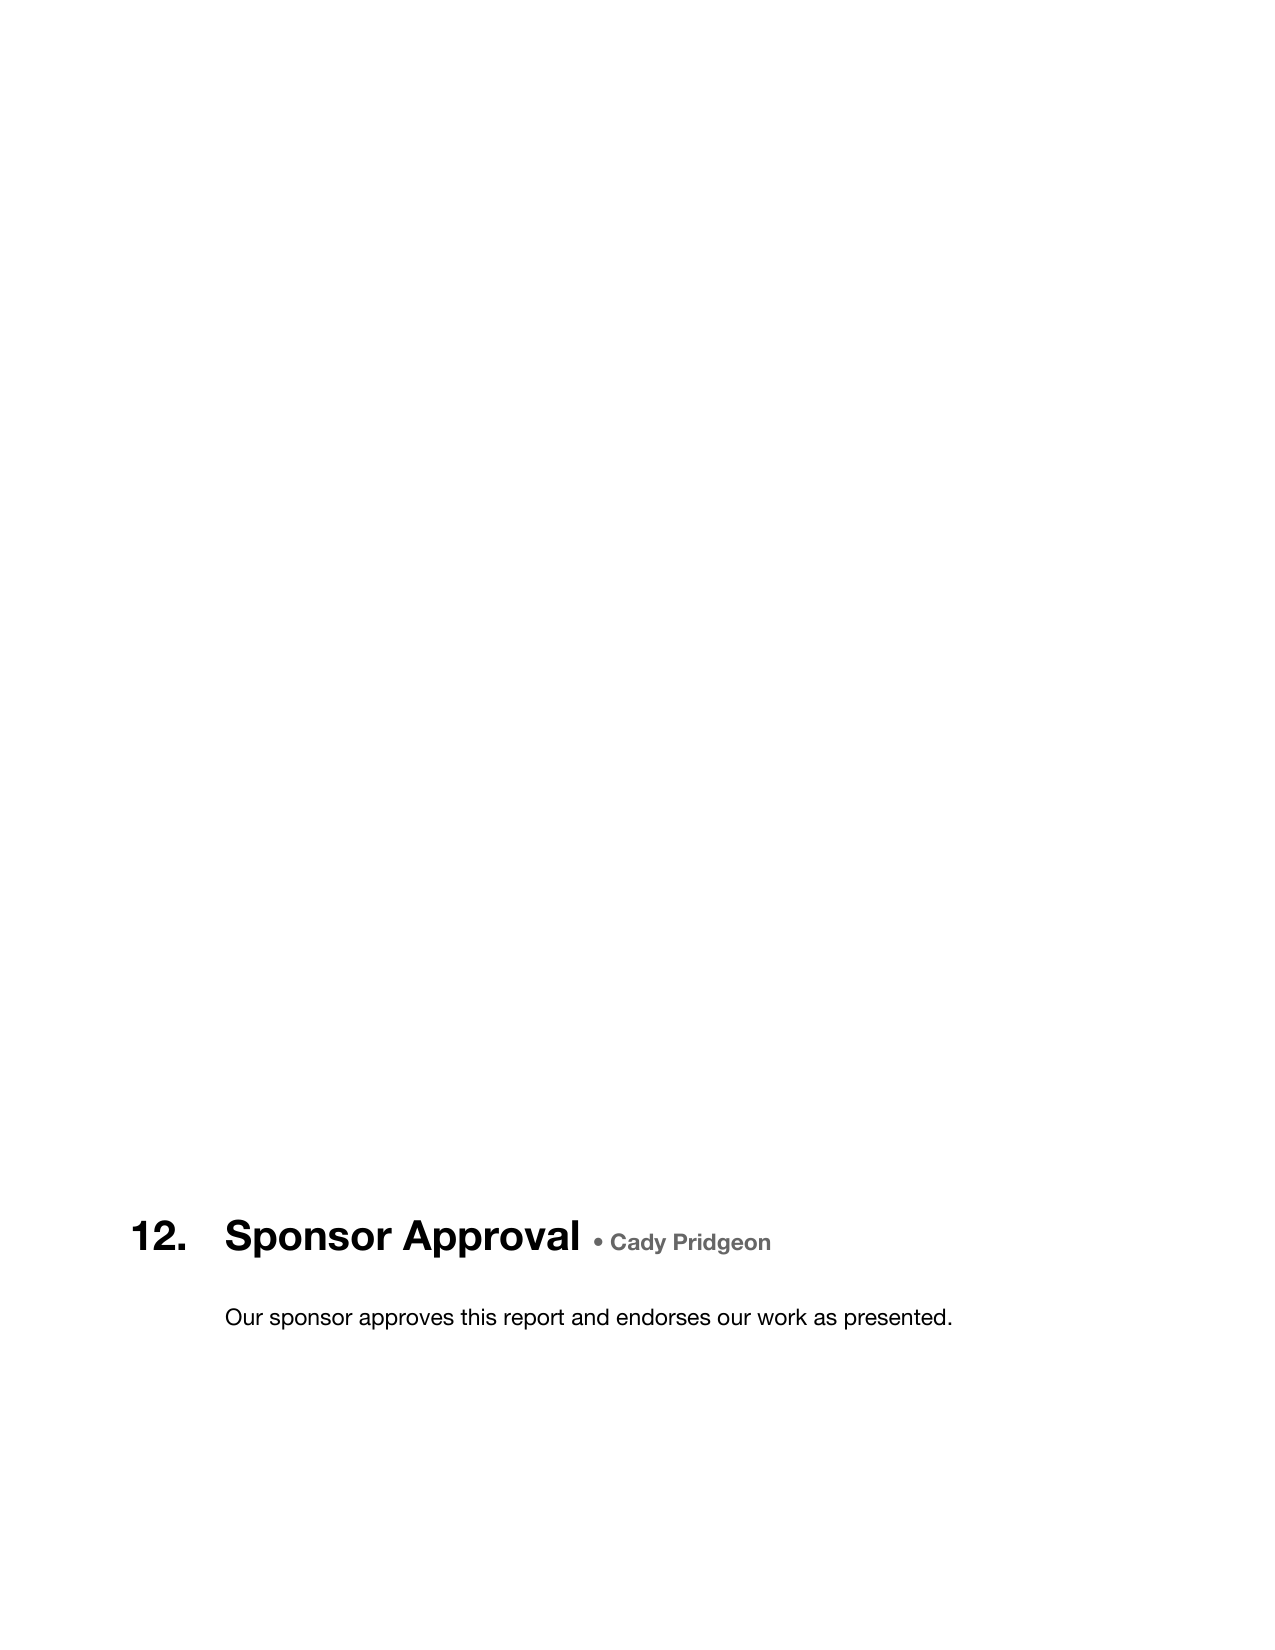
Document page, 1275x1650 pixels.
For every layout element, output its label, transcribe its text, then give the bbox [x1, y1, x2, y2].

subtitle Sponsor Approval • Cady Pridgeon [187, 1210, 1125, 1262]
text Our sponsor approves this report and endorses our work as presented. [225, 1303, 1125, 1332]
